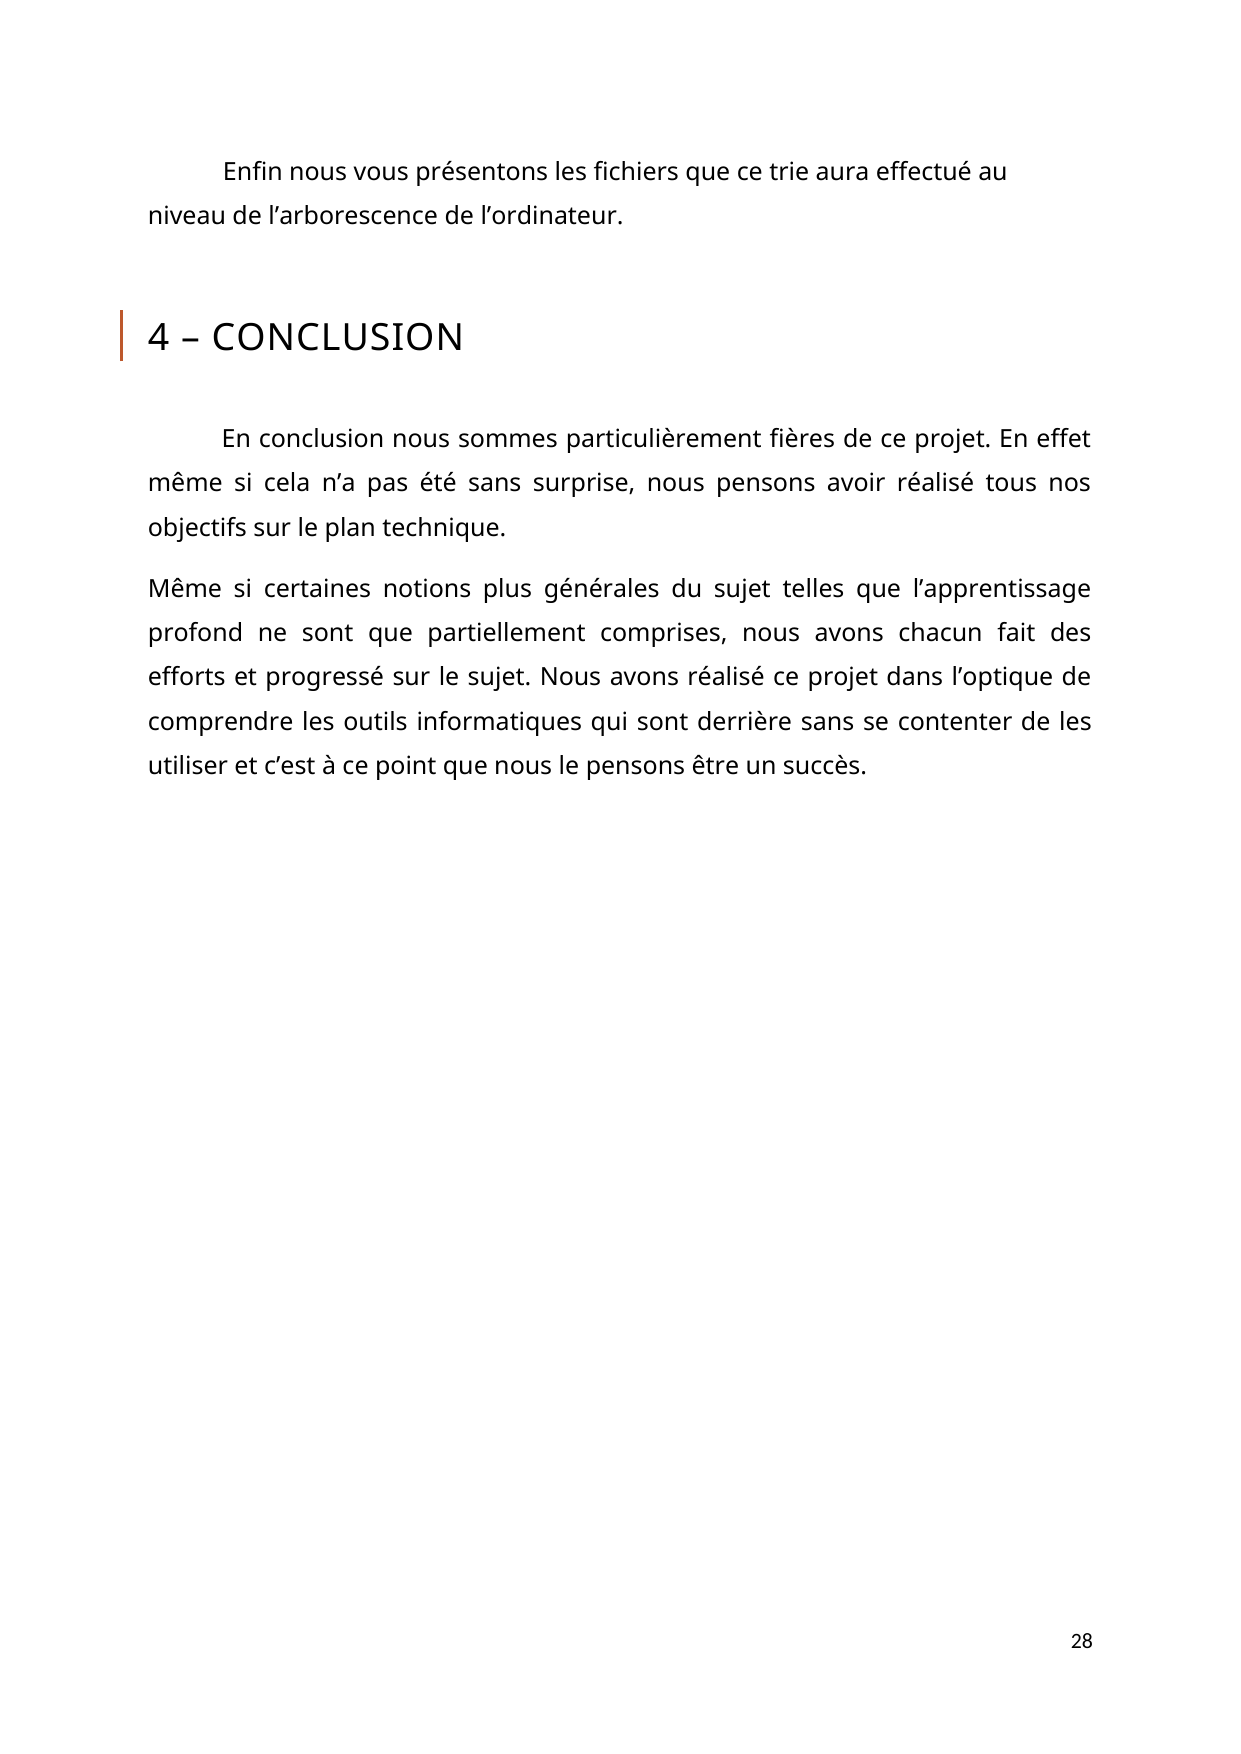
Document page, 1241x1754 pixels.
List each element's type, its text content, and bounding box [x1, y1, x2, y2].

text En conclusion nous sommes particulièrement fières de ce projet. En effet même si cela n’a pas été sans surprise, nous pensons avoir réalisé tous nos objectifs sur le plan technique. [148, 421, 1093, 543]
subtitle 4 – Conclusion [123, 310, 1093, 361]
text Même si certaines notions plus générales du sujet telles que l’apprentissage profond ne sont que partiellement comprises, nous avons chacun fait des efforts et progressé sur le sujet. Nous avons réalisé ce projet dans l’optique de comprendre les outils informatiques qui sont derrière sans se contenter de les utiliser et c’est à ce point que nous le pensons être un succès. [148, 570, 1093, 781]
text Enfin nous vous présentons les fichiers que ce trie aura effectué au niveau de l’arborescence de l’ordinateur. [148, 154, 1093, 232]
